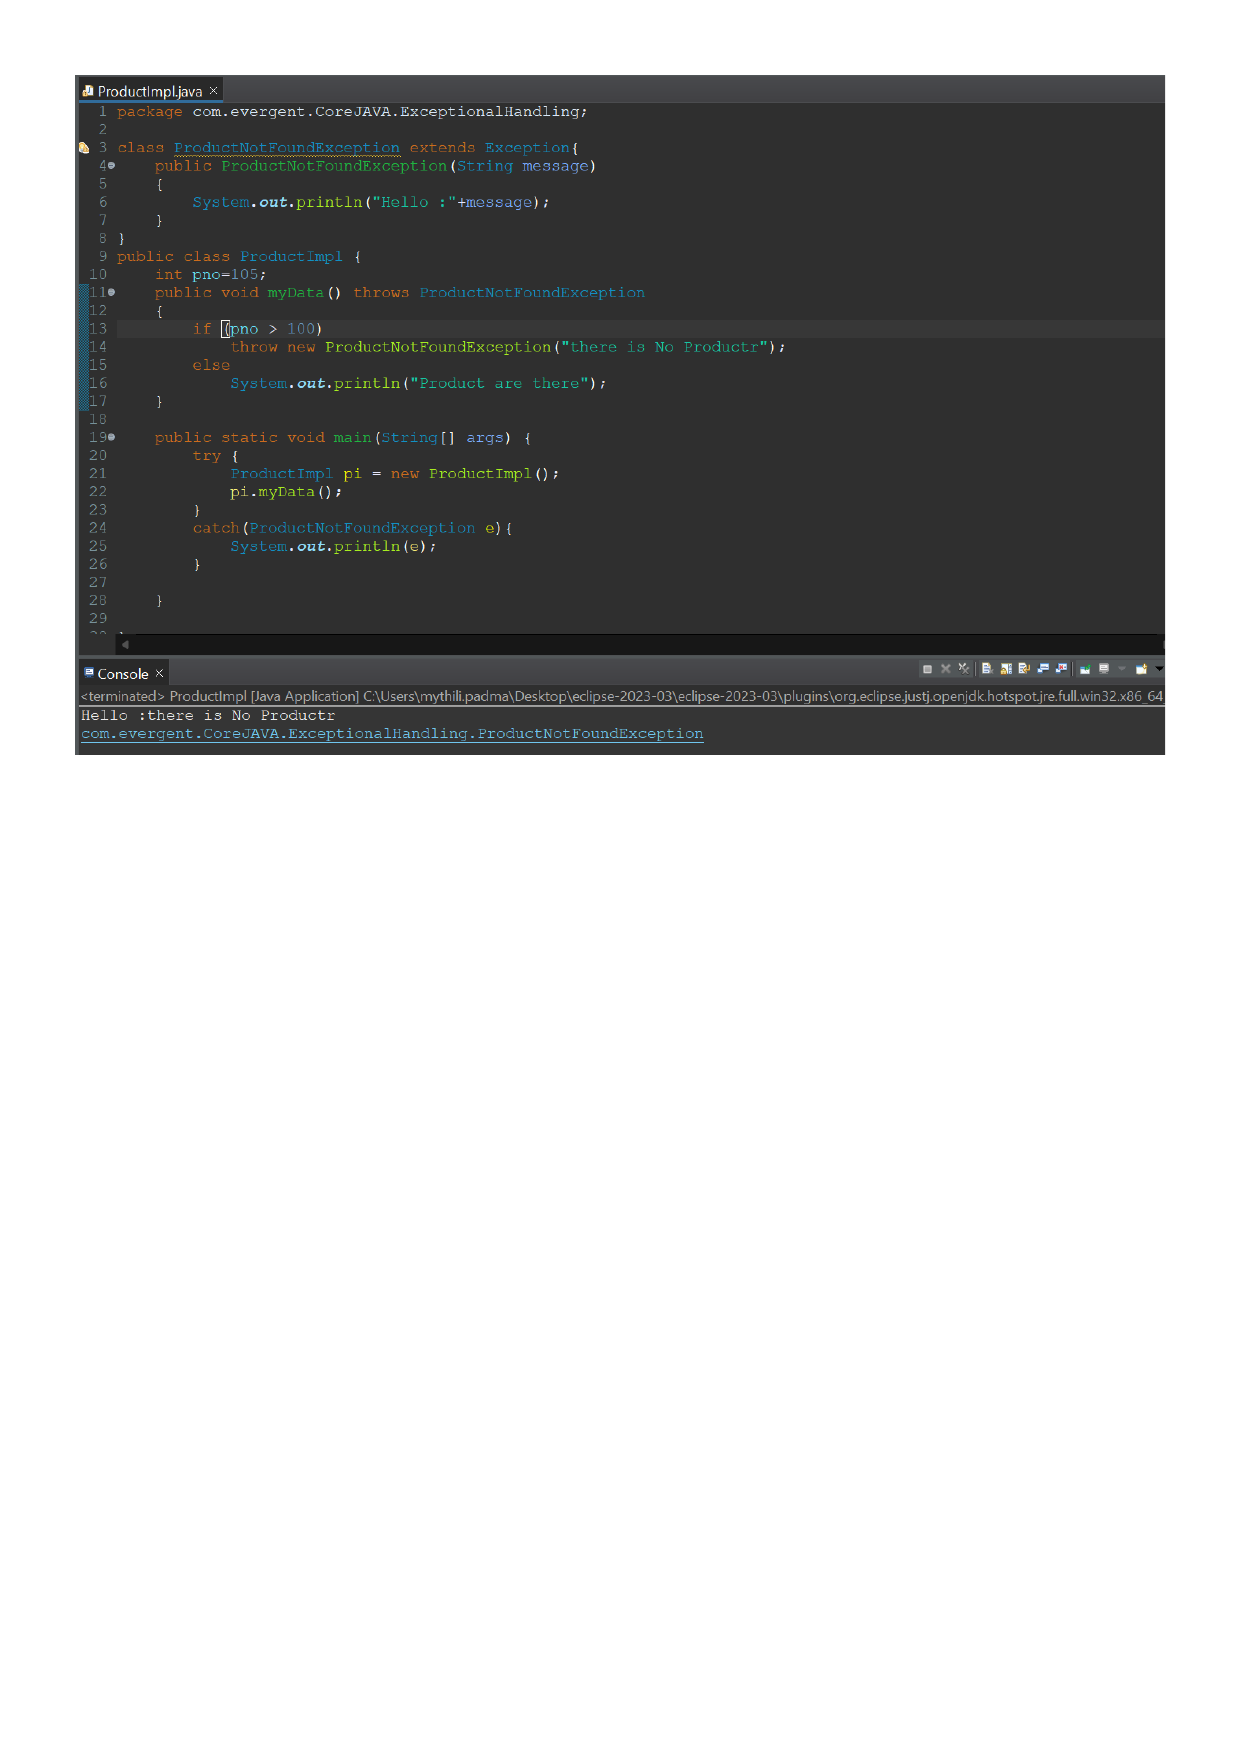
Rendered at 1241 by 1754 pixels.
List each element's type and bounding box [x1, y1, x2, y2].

picture [75, 75, 1166, 755]
